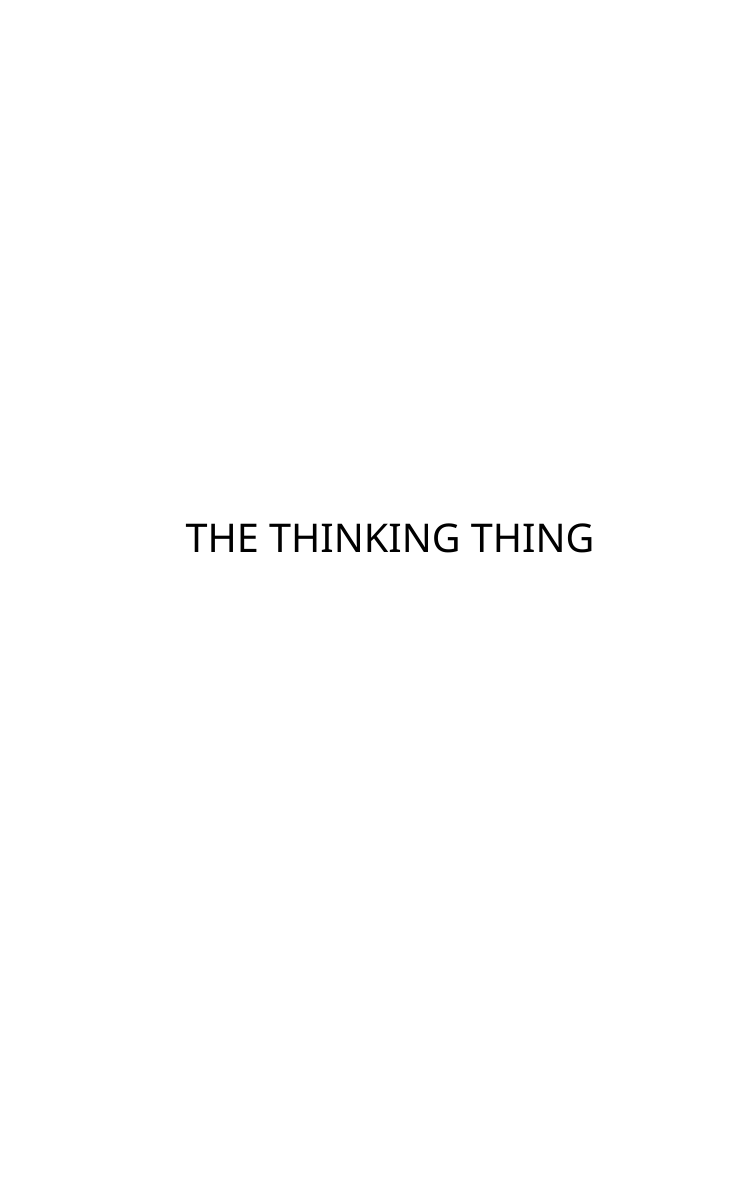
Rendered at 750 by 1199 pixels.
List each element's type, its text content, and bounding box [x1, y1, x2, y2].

text The Thinking Thing [120, 510, 660, 564]
